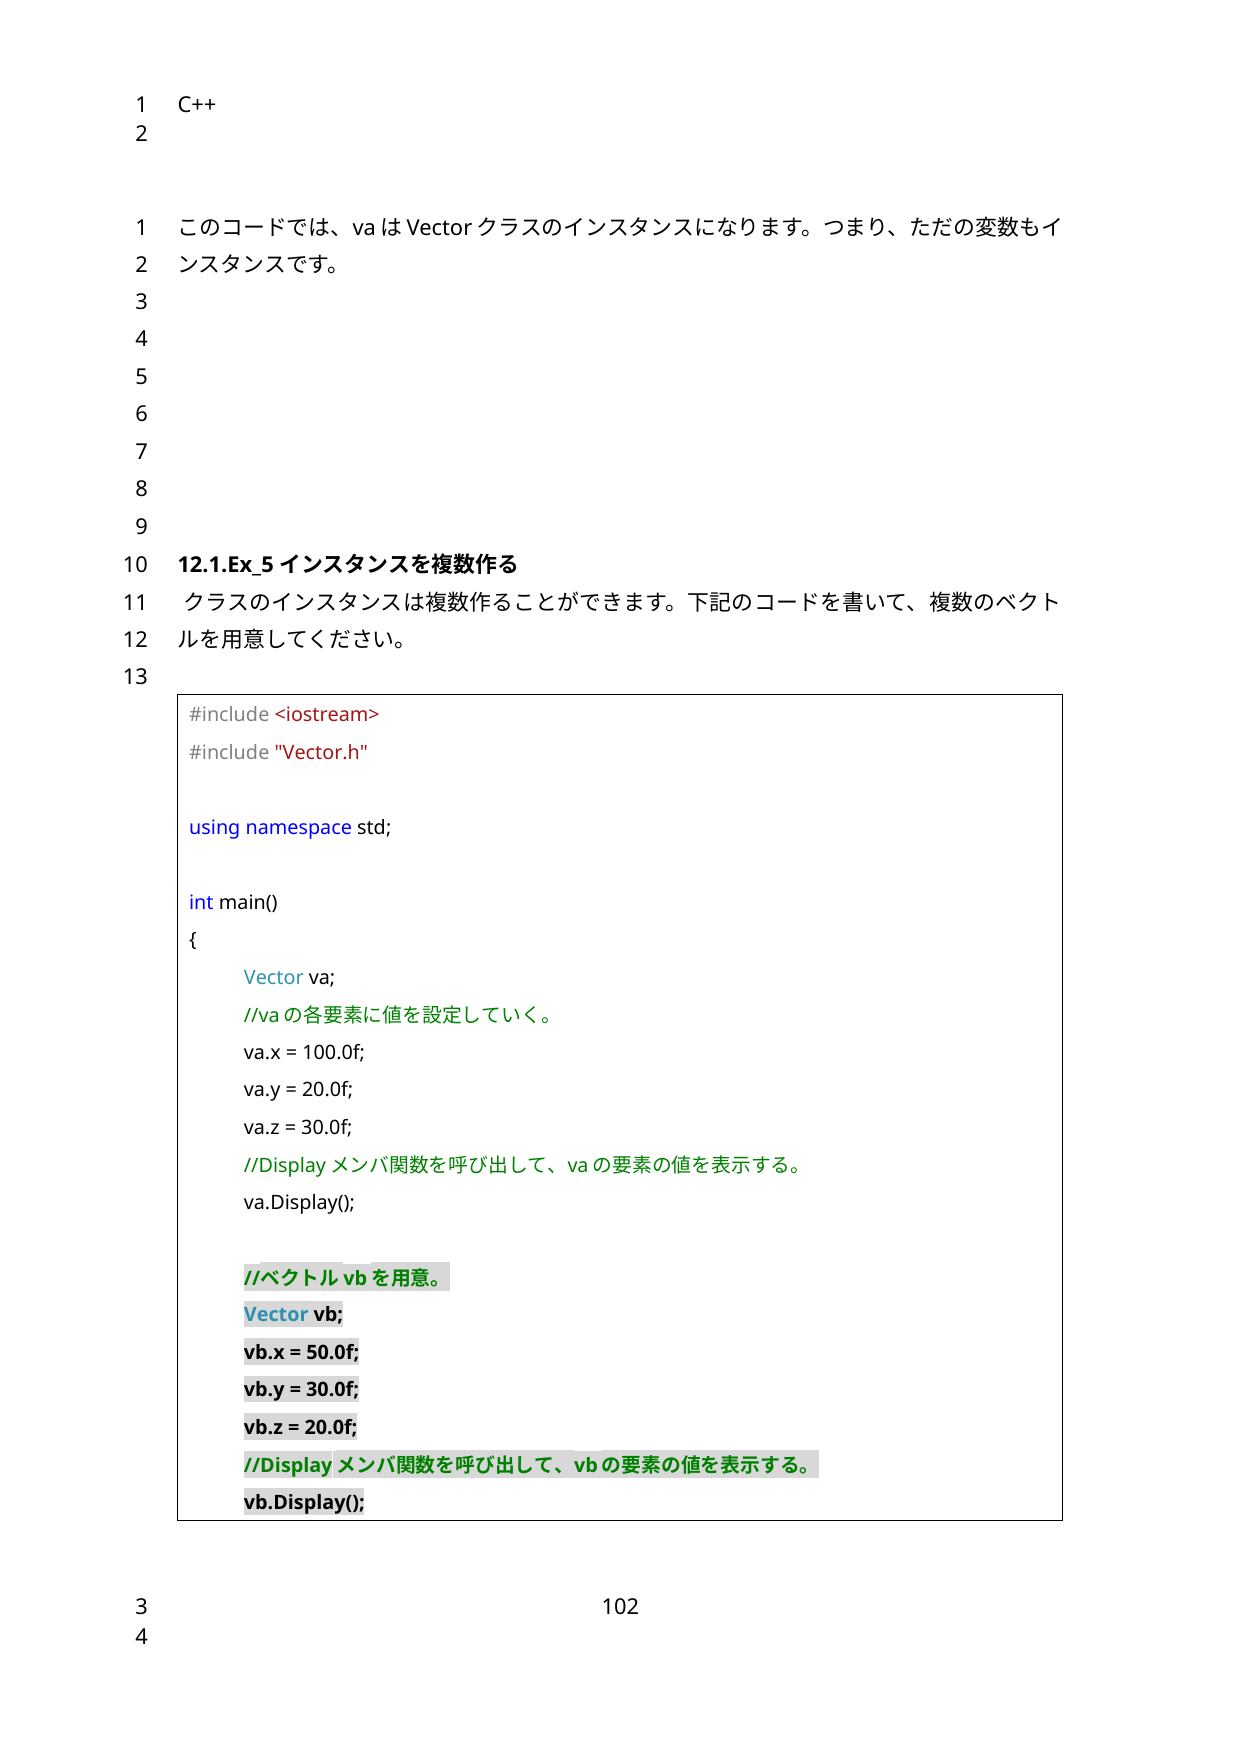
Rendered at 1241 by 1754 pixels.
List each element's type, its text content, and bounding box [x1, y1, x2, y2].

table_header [178, 695, 1062, 1520]
text クラスのインスタンスは複数作ることができます。下記のコードを書いて、複数のベクトルを用意してください。 [177, 582, 1063, 657]
text このコードでは、vaはVectorクラスのインスタンスになります。つまり、ただの変数もインスタンスです。 [177, 207, 1063, 282]
subtitle 12.1.Ex_5 インスタンスを複数作る [177, 544, 1063, 582]
